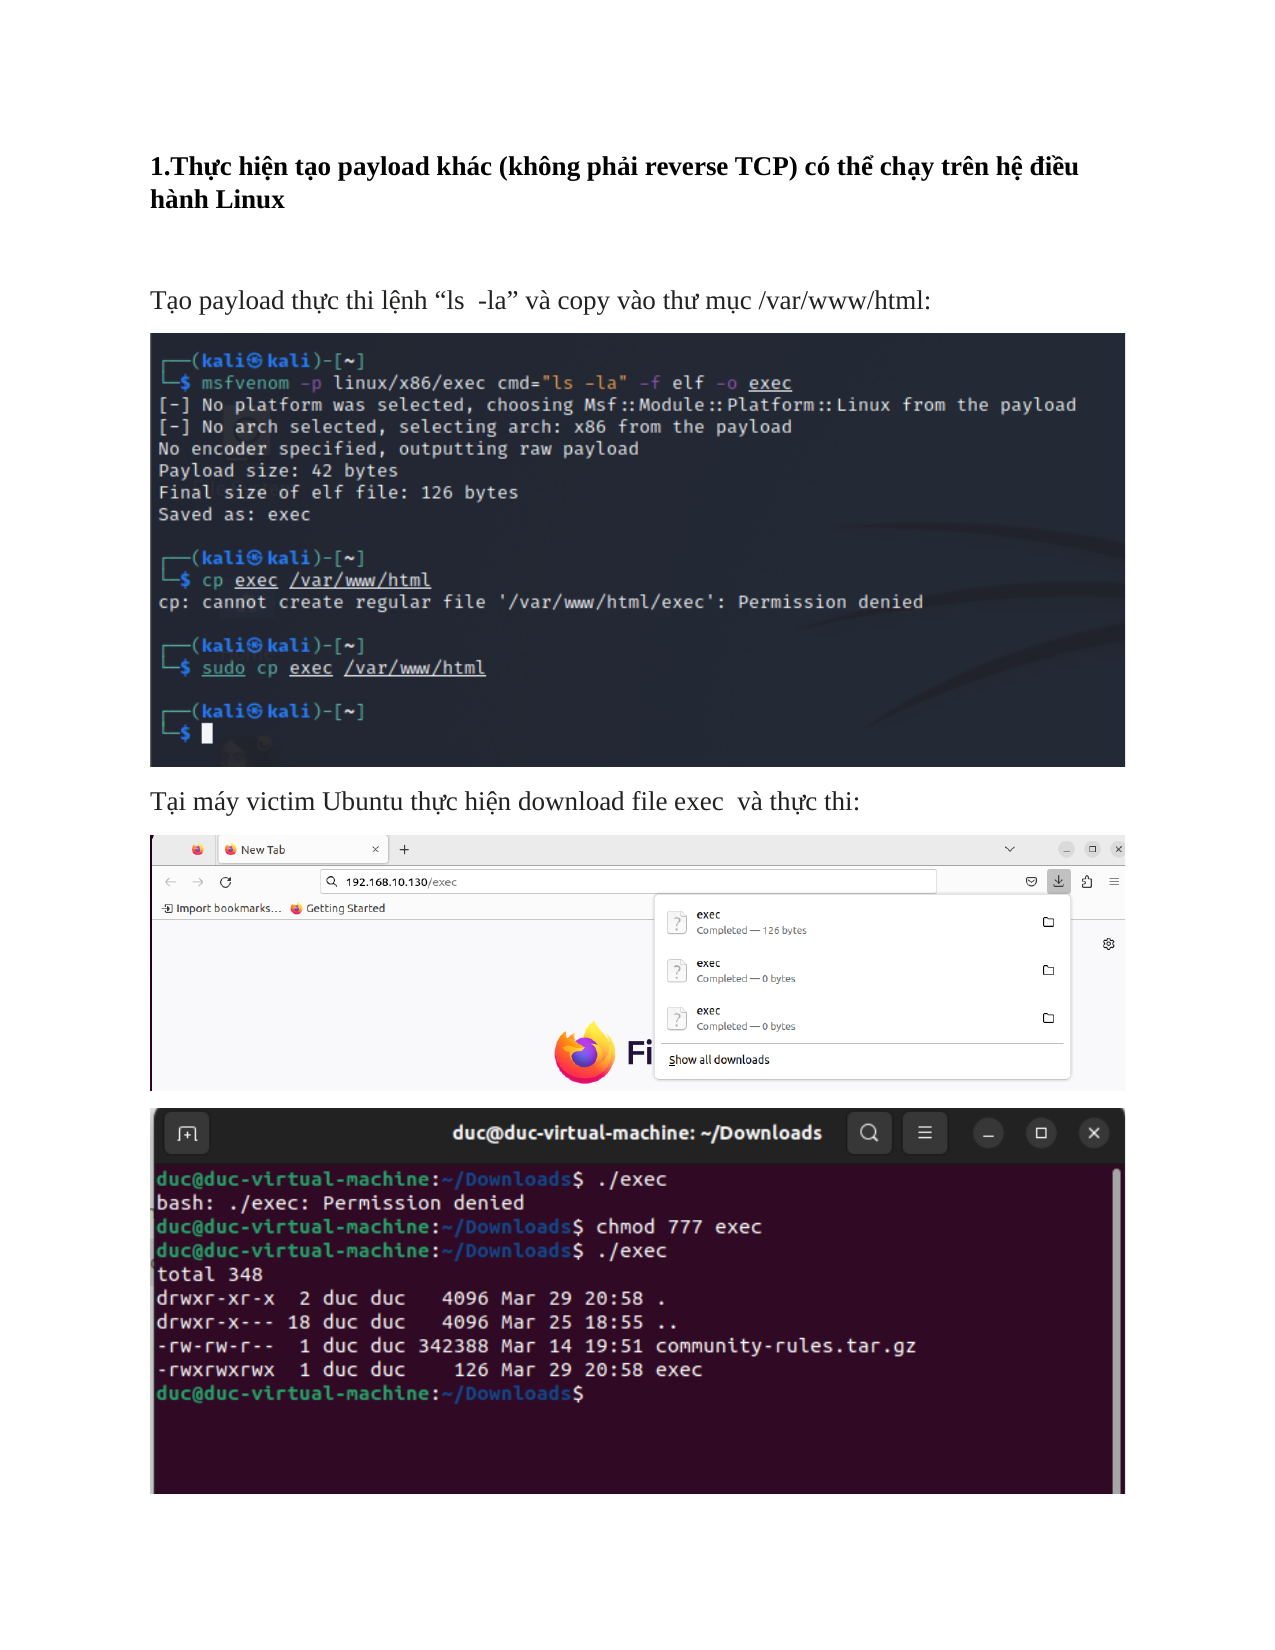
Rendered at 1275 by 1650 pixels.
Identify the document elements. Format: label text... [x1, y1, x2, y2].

picture [150, 1108, 1125, 1494]
picture [150, 333, 1125, 767]
text Tại máy victim Ubuntu thực hiện download file exec và thực thi: [150, 785, 1125, 817]
text Tạo payload thực thi lệnh “ls -la” và copy vào thư mục /var/www/html: [150, 284, 1125, 315]
text 1.Thực hiện tạo payload khác (không phải reverse TCP) có thể chạy trên hệ điều hành Linux [150, 150, 1125, 215]
picture [150, 835, 1125, 1091]
